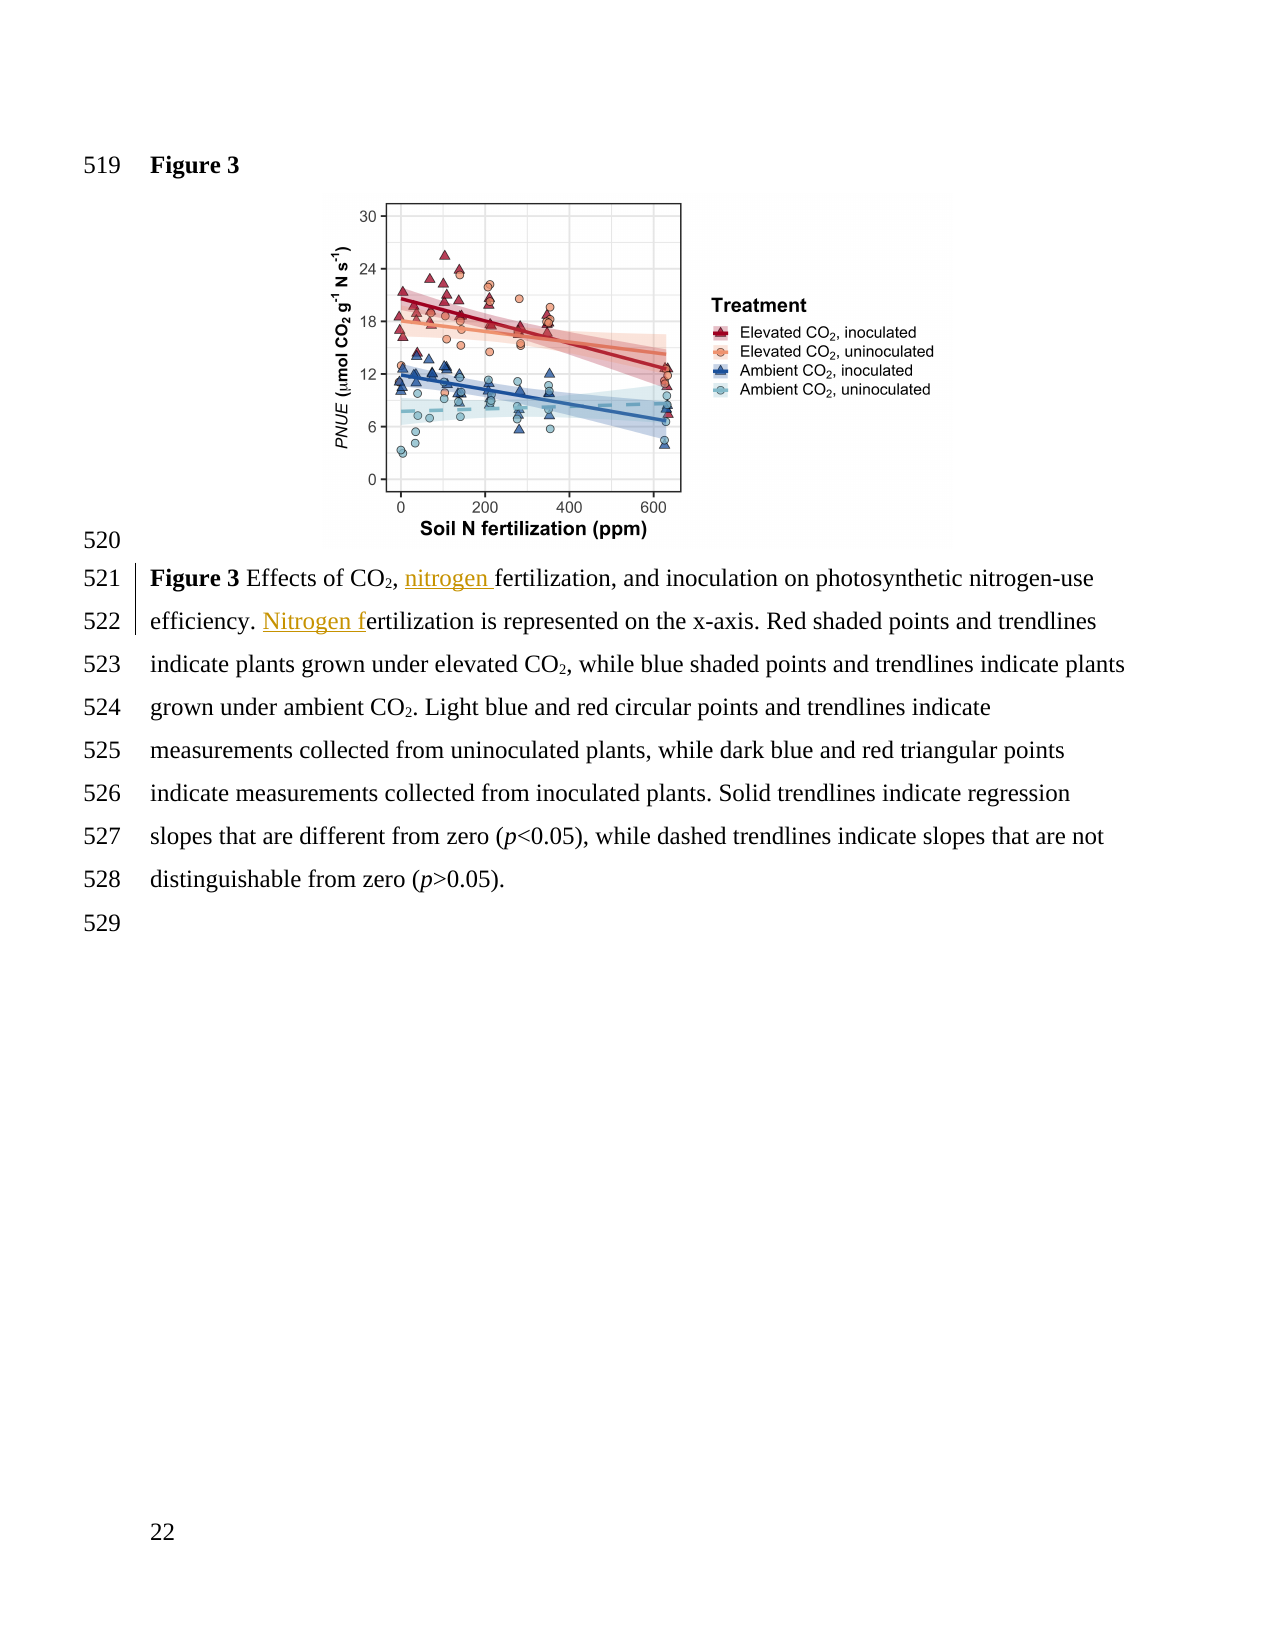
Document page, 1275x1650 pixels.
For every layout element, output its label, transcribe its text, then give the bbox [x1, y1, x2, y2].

text Figure 3 [150, 150, 1125, 179]
picture [321, 193, 954, 549]
text Figure 3 Effects of CO2, fertilization, and inoculation on photosynthetic nitrogen-use efficiency. ertilization is represented on the x-axis. Red shaded points and trendlines indicate plants grown under elevated CO2, while blue shaded points and trendlines indicate plants grown under ambient CO2. Light blue and red circular points and trendlines indicate measurements collected from uninoculated plants, while dark blue and red triangular points indicate measurements collected from inoculated plants. Solid trendlines indicate regression slopes that are different from zero (p<0.05), while dashed trendlines indicate slopes that are not distinguishable from zero (p>0.05). [150, 563, 1125, 893]
